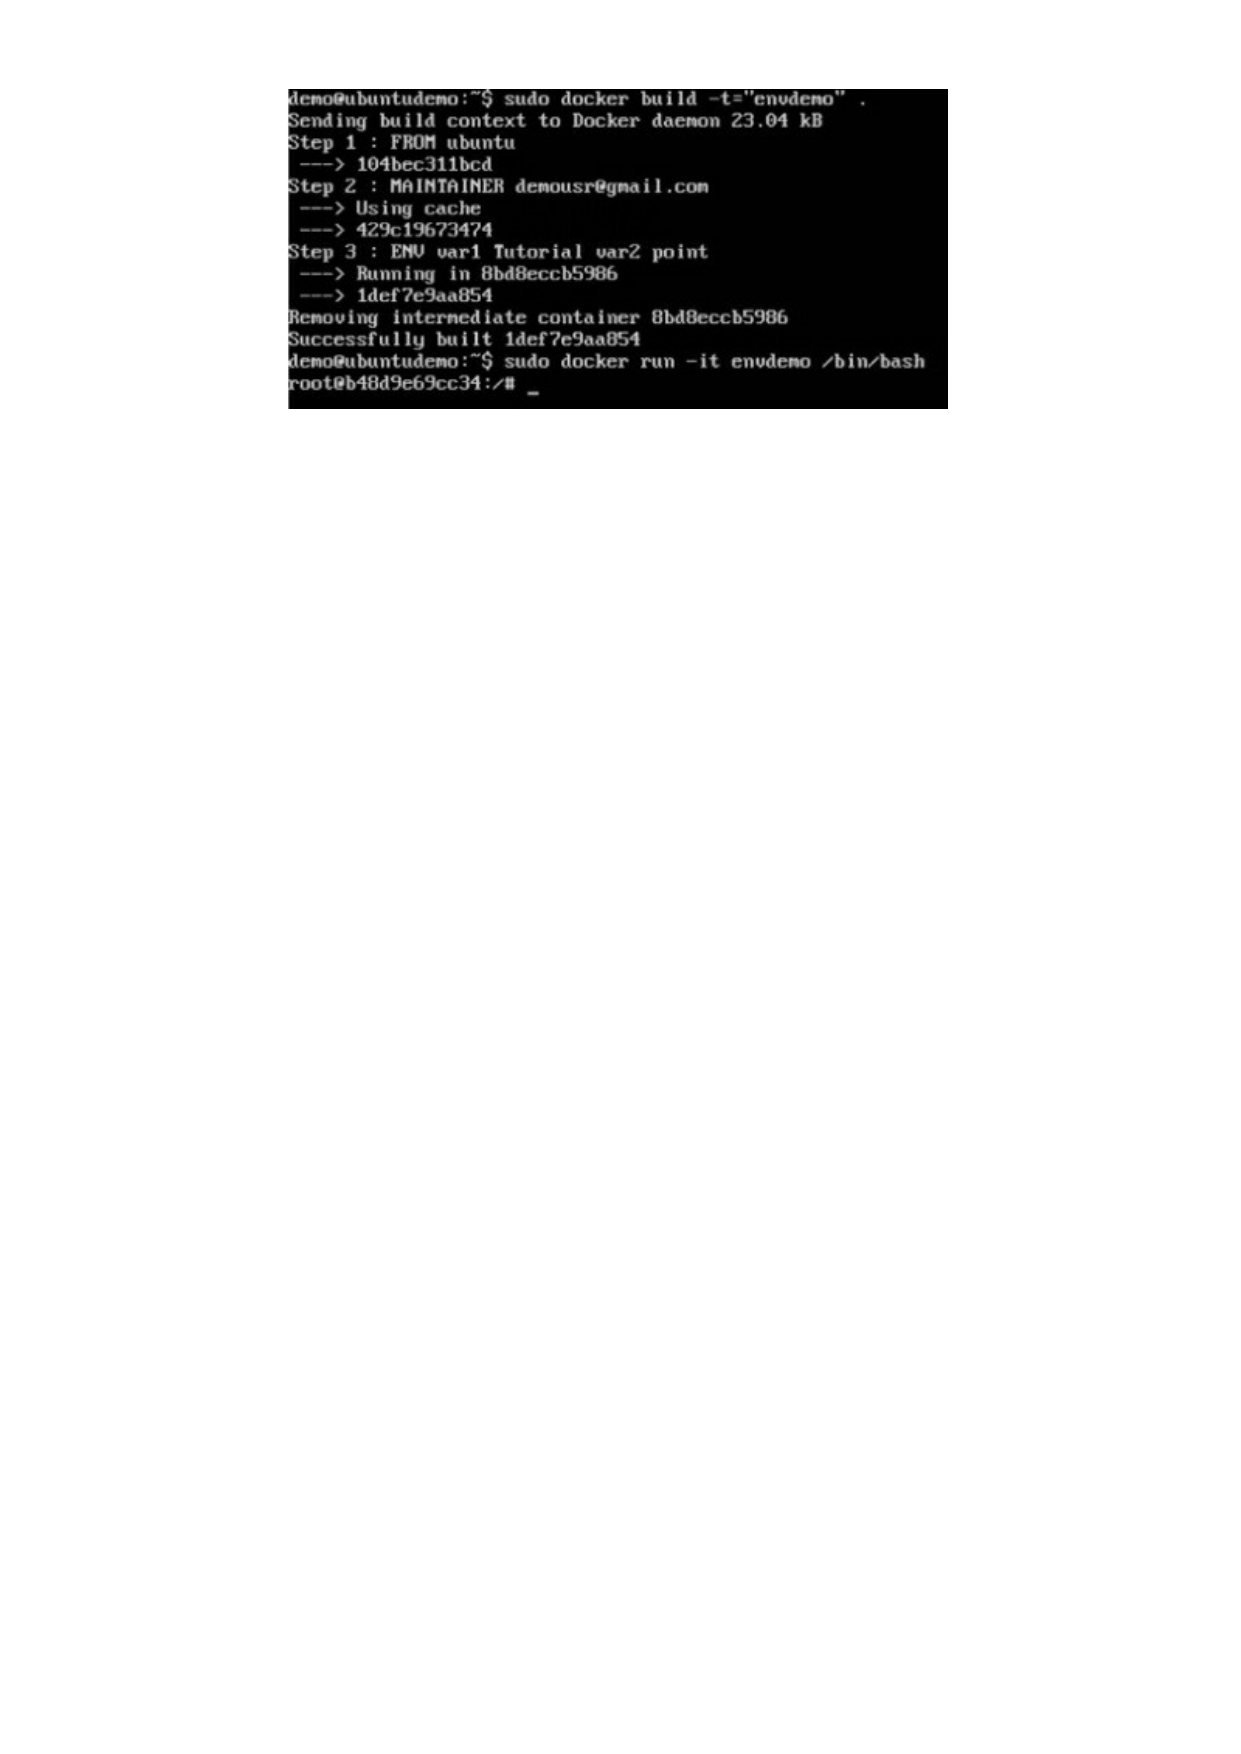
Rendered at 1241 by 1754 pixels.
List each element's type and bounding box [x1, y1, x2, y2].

picture [287, 89, 948, 409]
